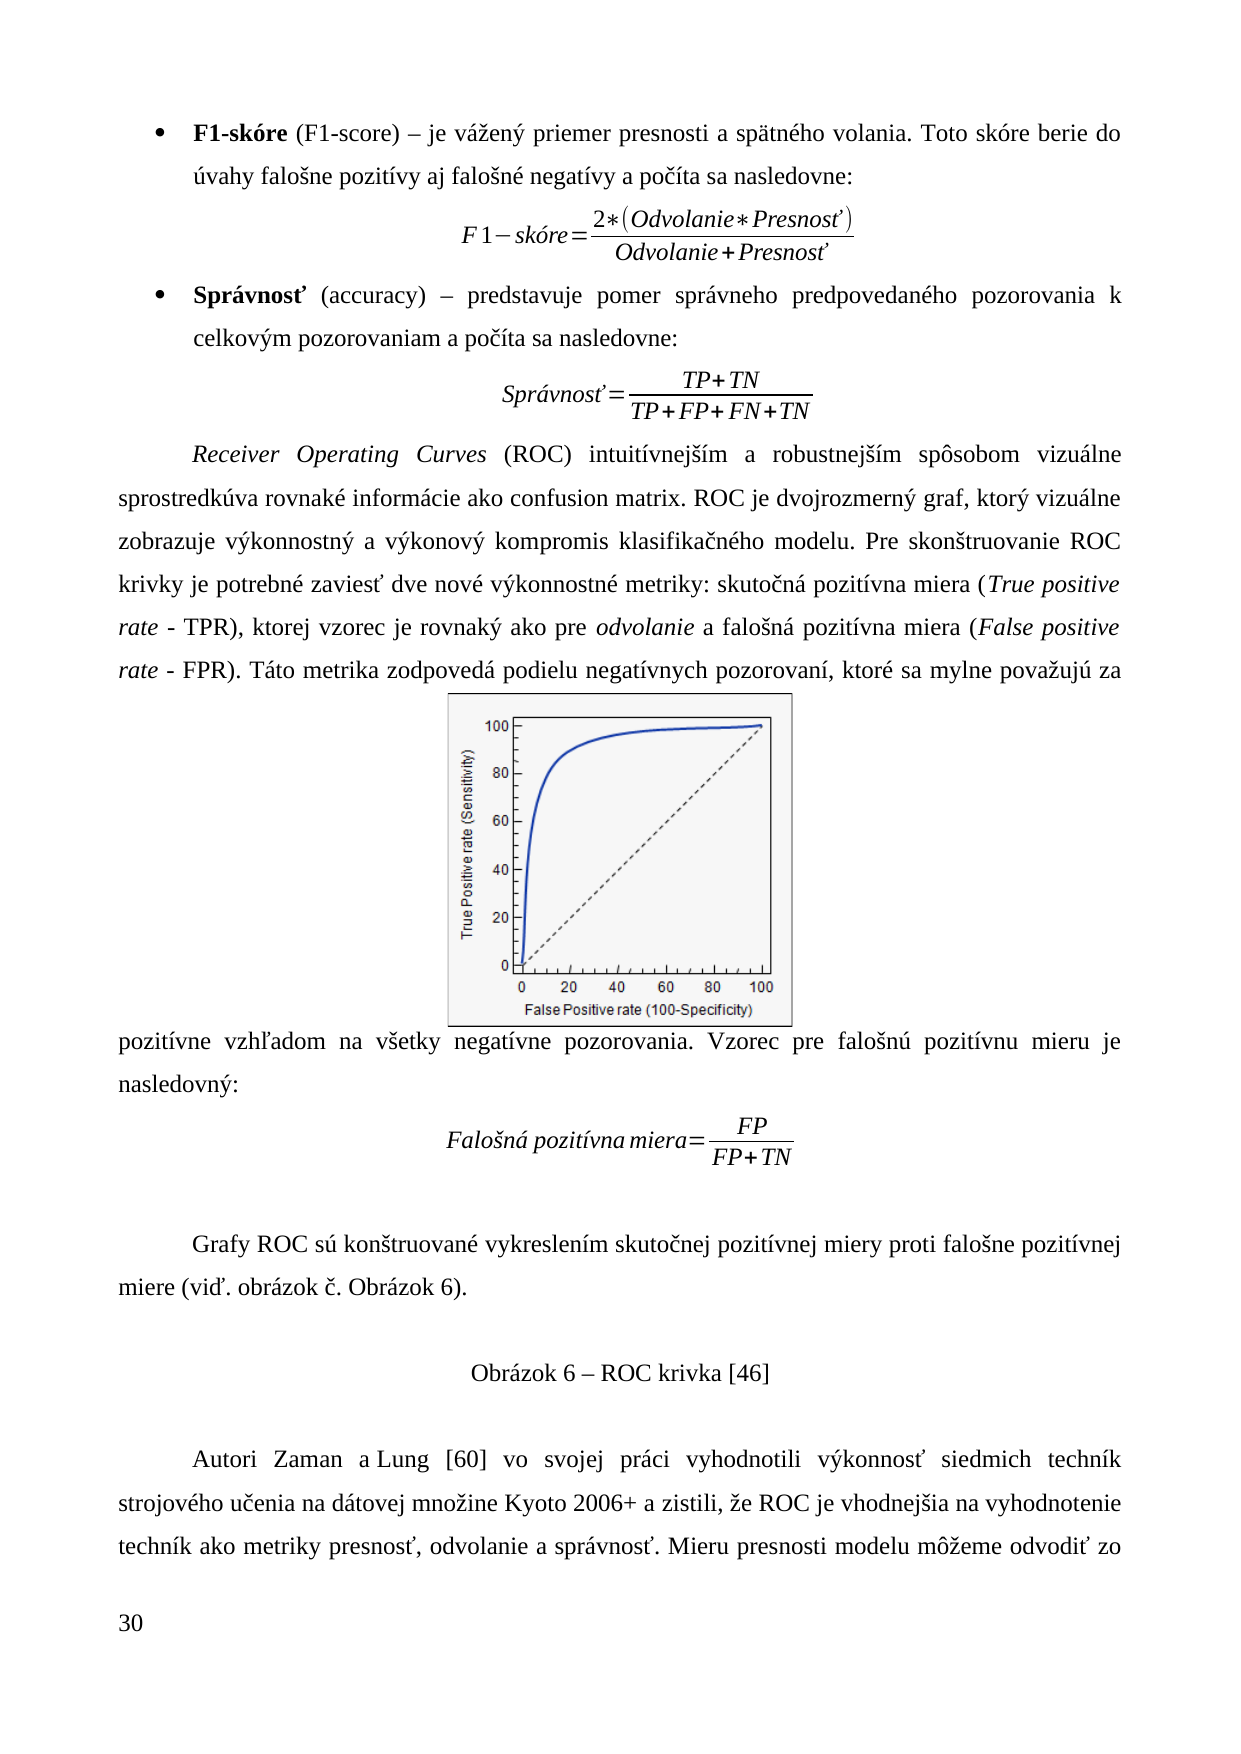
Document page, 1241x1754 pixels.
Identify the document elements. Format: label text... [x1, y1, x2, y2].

text Grafy ROC sú konštruované vykreslením skutočnej pozitívnej miery proti falošne pozitívnej miere (viď. obrázok č. 7). [118, 1229, 1122, 1301]
list F1-skóre (F1-score) – je vážený priemer presnosti a spätného volania. Toto skóre berie do úvahy falošne pozitívy aj falošné negatívy a počíta sa nasledovne: [156, 118, 1122, 190]
text Obrázok – ROC krivka [46] [118, 1358, 1122, 1387]
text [118, 1444, 1122, 1559]
text Receiver Operating Curves (ROC) intuitívnejším a robustnejším spôsobom vizuálne sprostredkúva rovnaké informácie ako confusion matrix. ROC je dvojrozmerný graf, ktorý vizuálne zobrazuje výkonnostný a výkonový kompromis klasifikačného modelu. Pre skonštruovanie ROC krivky je potrebné zaviesť dve nové výkonnostné metriky: skutočná pozitívna miera (True positive rate - TPR), ktorej vzorec je rovnaký ako pre odvolanie a falošná pozitívna miera (False positive rate - FPR). Táto metrika zodpovedá podielu negatívnych pozorovaní, ktoré sa mylne považujú za pozitívne vzhľadom na všetky negatívne pozorovania. Vzorec pre falošnú pozitívnu mieru je nasledovný: [118, 439, 1122, 1098]
picture [447, 693, 793, 1027]
list Správnosť (accuracy) – predstavuje pomer správneho predpovedaného pozorovania k celkovým pozorovaniam a počíta sa nasledovne: [156, 280, 1122, 352]
